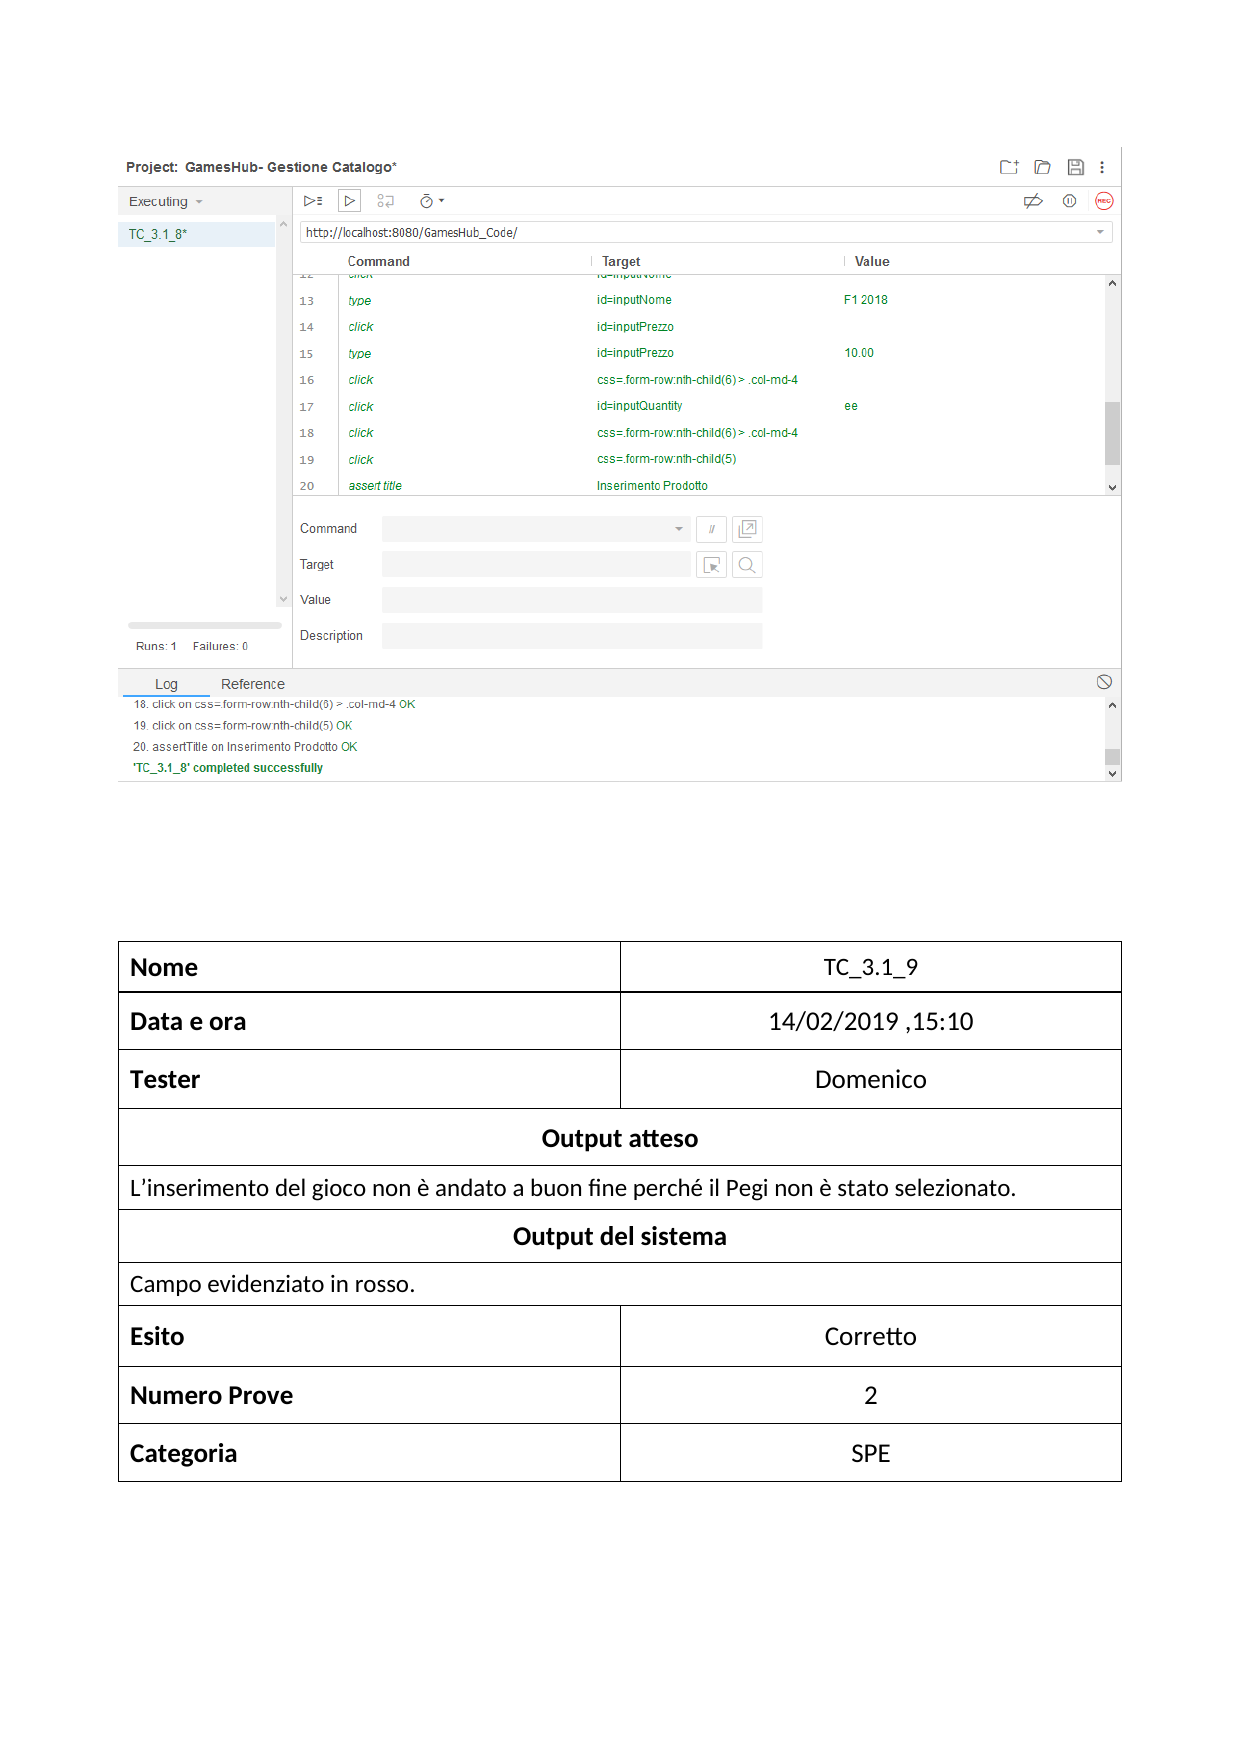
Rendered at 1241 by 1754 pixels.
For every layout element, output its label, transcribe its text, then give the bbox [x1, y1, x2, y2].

table_cell Domenico [621, 1050, 1121, 1108]
table_cell Data e ora [119, 993, 620, 1048]
table_cell Numero Prove [119, 1367, 620, 1423]
table_header TC_3.1_9 [621, 942, 1121, 991]
table_cell Corretto [621, 1306, 1121, 1366]
table_cell Output del sistema [119, 1210, 1121, 1262]
table_cell Categoria [119, 1424, 620, 1481]
table_cell 14/02/2019 ,15:10 [621, 993, 1121, 1048]
table_cell 2 [621, 1367, 1121, 1423]
table_cell Output atteso [119, 1109, 1121, 1165]
table_cell L’inserimento del gioco non è andato a buon fine perché il Pegi non è stato selezionato. [119, 1166, 1121, 1209]
table_header Nome [119, 942, 620, 991]
table_cell SPE [621, 1424, 1121, 1481]
table_cell Campo evidenziato in rosso. [119, 1263, 1121, 1305]
picture [118, 147, 1123, 782]
table_cell Esito [119, 1306, 620, 1366]
table_cell Tester [119, 1050, 620, 1108]
